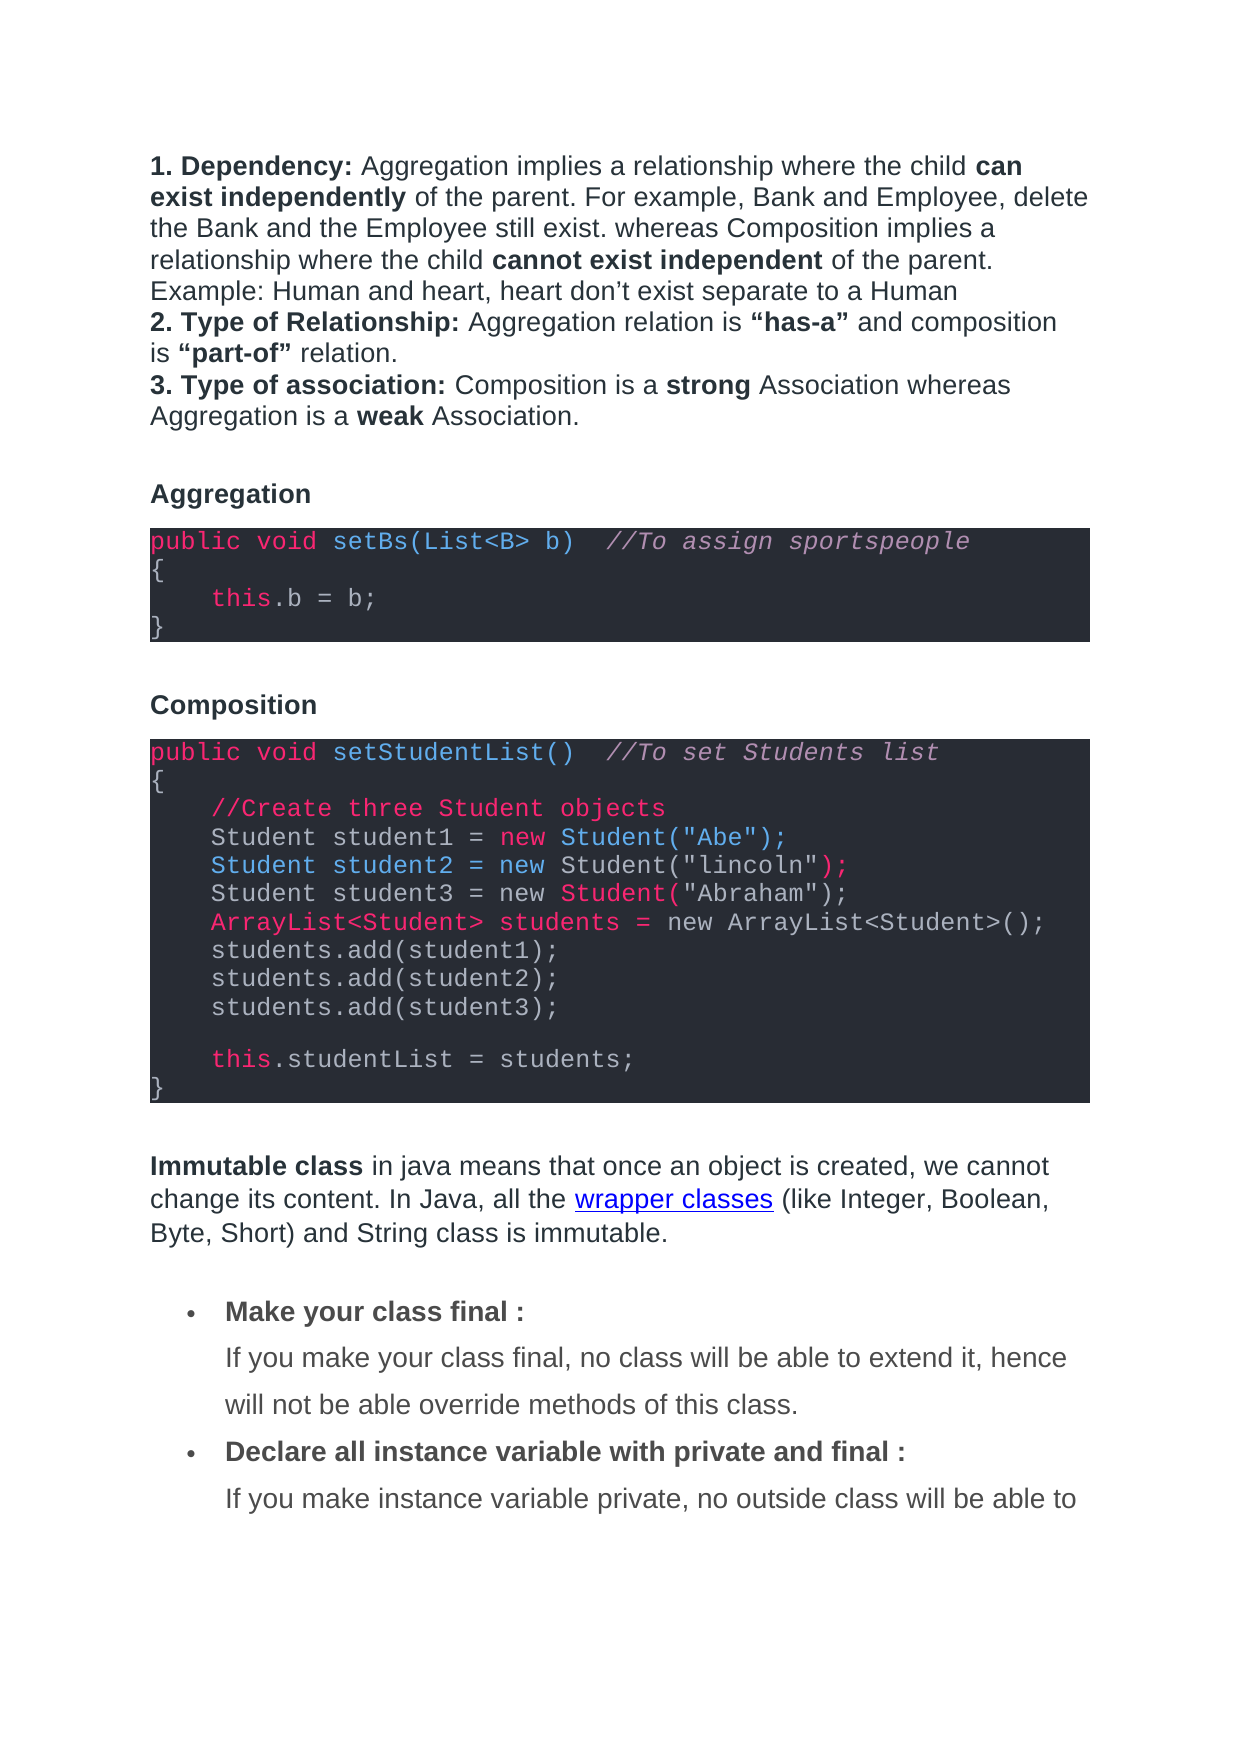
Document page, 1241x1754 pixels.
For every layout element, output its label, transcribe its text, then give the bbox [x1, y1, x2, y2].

text Student student2 = new Student("lincoln"); [150, 852, 1090, 881]
text students.add(student1); [150, 937, 1090, 966]
text { [150, 767, 1090, 796]
text this.b = b; [150, 585, 1090, 613]
list Make your class final : If you make your class final, no class will be able to extend it, hence will not be able override methods of this class. [187, 1280, 1090, 1421]
text } [150, 613, 1090, 642]
text public void setBs(List<B> b) //To assign sportspeople [150, 528, 1090, 557]
text { [150, 557, 1090, 585]
text Composition [150, 689, 1090, 720]
text students.add(student3); [150, 994, 1090, 1022]
text public void setStudentList() //To set Students list [150, 739, 1090, 767]
text } [150, 1074, 1090, 1103]
text 3. Type of association: Composition is a strong Association whereas Aggregation is a weak Association. [150, 369, 1090, 431]
text Aggregation [150, 478, 1090, 509]
text students.add(student2); [150, 966, 1090, 994]
text 2. Type of Relationship: Aggregation relation is “has-a” and composition is “part-of” relation. [150, 306, 1090, 369]
text ArrayList<Student> students = new ArrayList<Student>(); [150, 909, 1090, 937]
text Immutable class in java means that once an object is created, we cannot change its content. In Java, all the wrapper classes (like Integer, Boolean, Byte, Short) and String class is immutable. [150, 1150, 1090, 1248]
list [187, 1421, 1090, 1514]
text Student student3 = new Student("Abraham"); [150, 881, 1090, 909]
text this.studentList = students; [150, 1046, 1090, 1074]
text //Create three Student objects [150, 796, 1090, 824]
text Student student1 = new Student("Abe"); [150, 824, 1090, 852]
text 1. Dependency: Aggregation implies a relationship where the child can exist independently of the parent. For example, Bank and Employee, delete the Bank and the Employee still exist. whereas Composition implies a relationship where the child cannot exist independent of the parent. Example: Human and heart, heart don’t exist separate to a Human [150, 150, 1090, 306]
